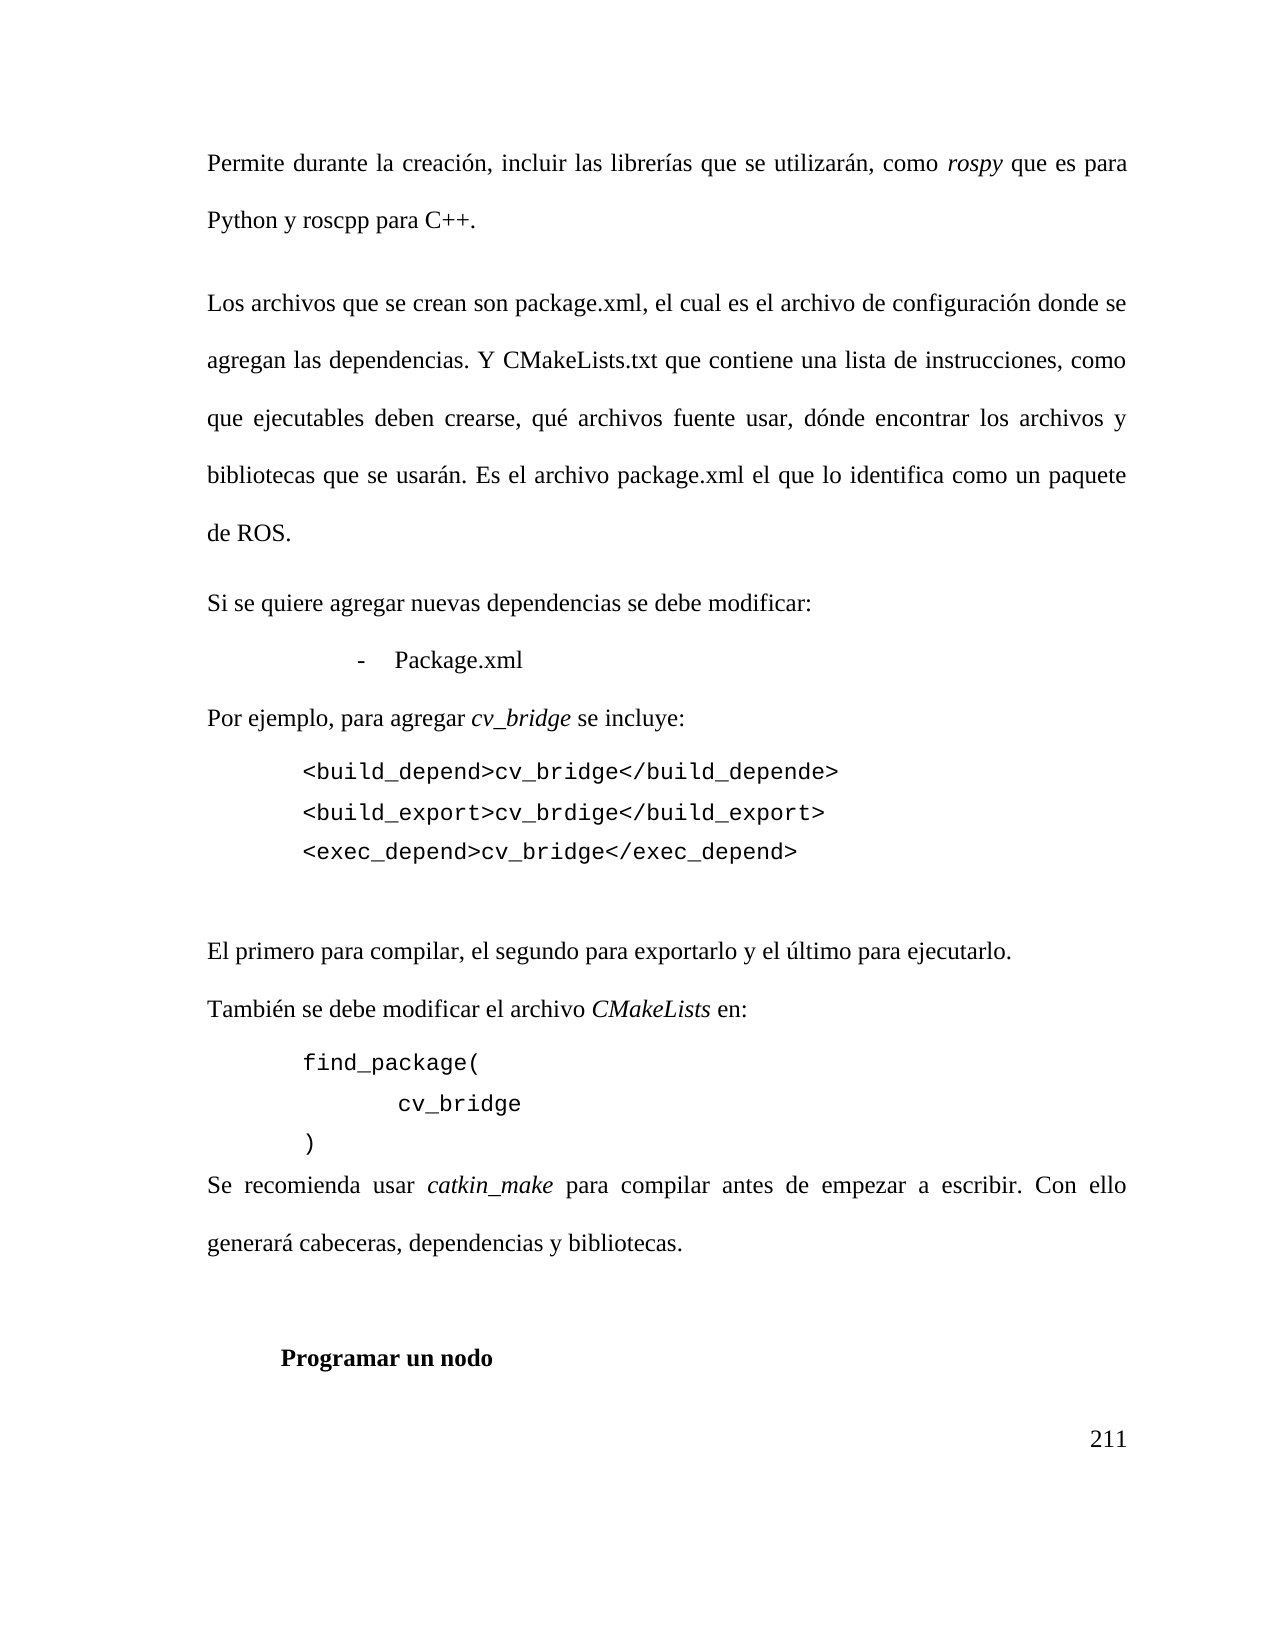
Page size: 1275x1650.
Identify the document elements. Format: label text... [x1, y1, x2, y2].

text <build_export>cv_brdige</build_export> [207, 801, 1127, 827]
text Permite durante la creación, incluir las librerías que se utilizarán, como rospy que es para Python y roscpp para C++. [207, 148, 1127, 234]
text Programar un nodo [207, 1343, 1127, 1371]
text <build_depend>cv_bridge</build_depende> [207, 760, 1127, 786]
text Por ejemplo, para agregar cv_bridge se incluye: [207, 703, 1127, 731]
text El primero para compilar, el segundo para exportarlo y el último para ejecutarlo. [207, 936, 1127, 965]
text Los archivos que se crean son package.xml, el cual es el archivo de configuración donde se agregan las dependencias. Y CMakeLists.txt que contiene una lista de instrucciones, como que ejecutables deben crearse, qué archivos fuente usar, dónde encontrar los archivos y bibliotecas que se usarán. Es el archivo package.xml el que lo identifica como un paquete de ROS. [207, 288, 1127, 546]
text cv_bridge [207, 1092, 1127, 1118]
text Se recomienda usar catkin_make para compilar antes de empezar a escribir. Con ello generará cabeceras, dependencias y bibliotecas. [207, 1170, 1127, 1256]
text También se debe modificar el archivo CMakeLists en: [207, 994, 1127, 1023]
text <exec_depend>cv_bridge</exec_depend> [207, 840, 1127, 866]
list Package.xml [357, 645, 1127, 674]
text find_package( [207, 1051, 1127, 1077]
text Si se quiere agregar nuevas dependencias se debe modificar: [207, 588, 1127, 616]
text ) [207, 1131, 1127, 1157]
